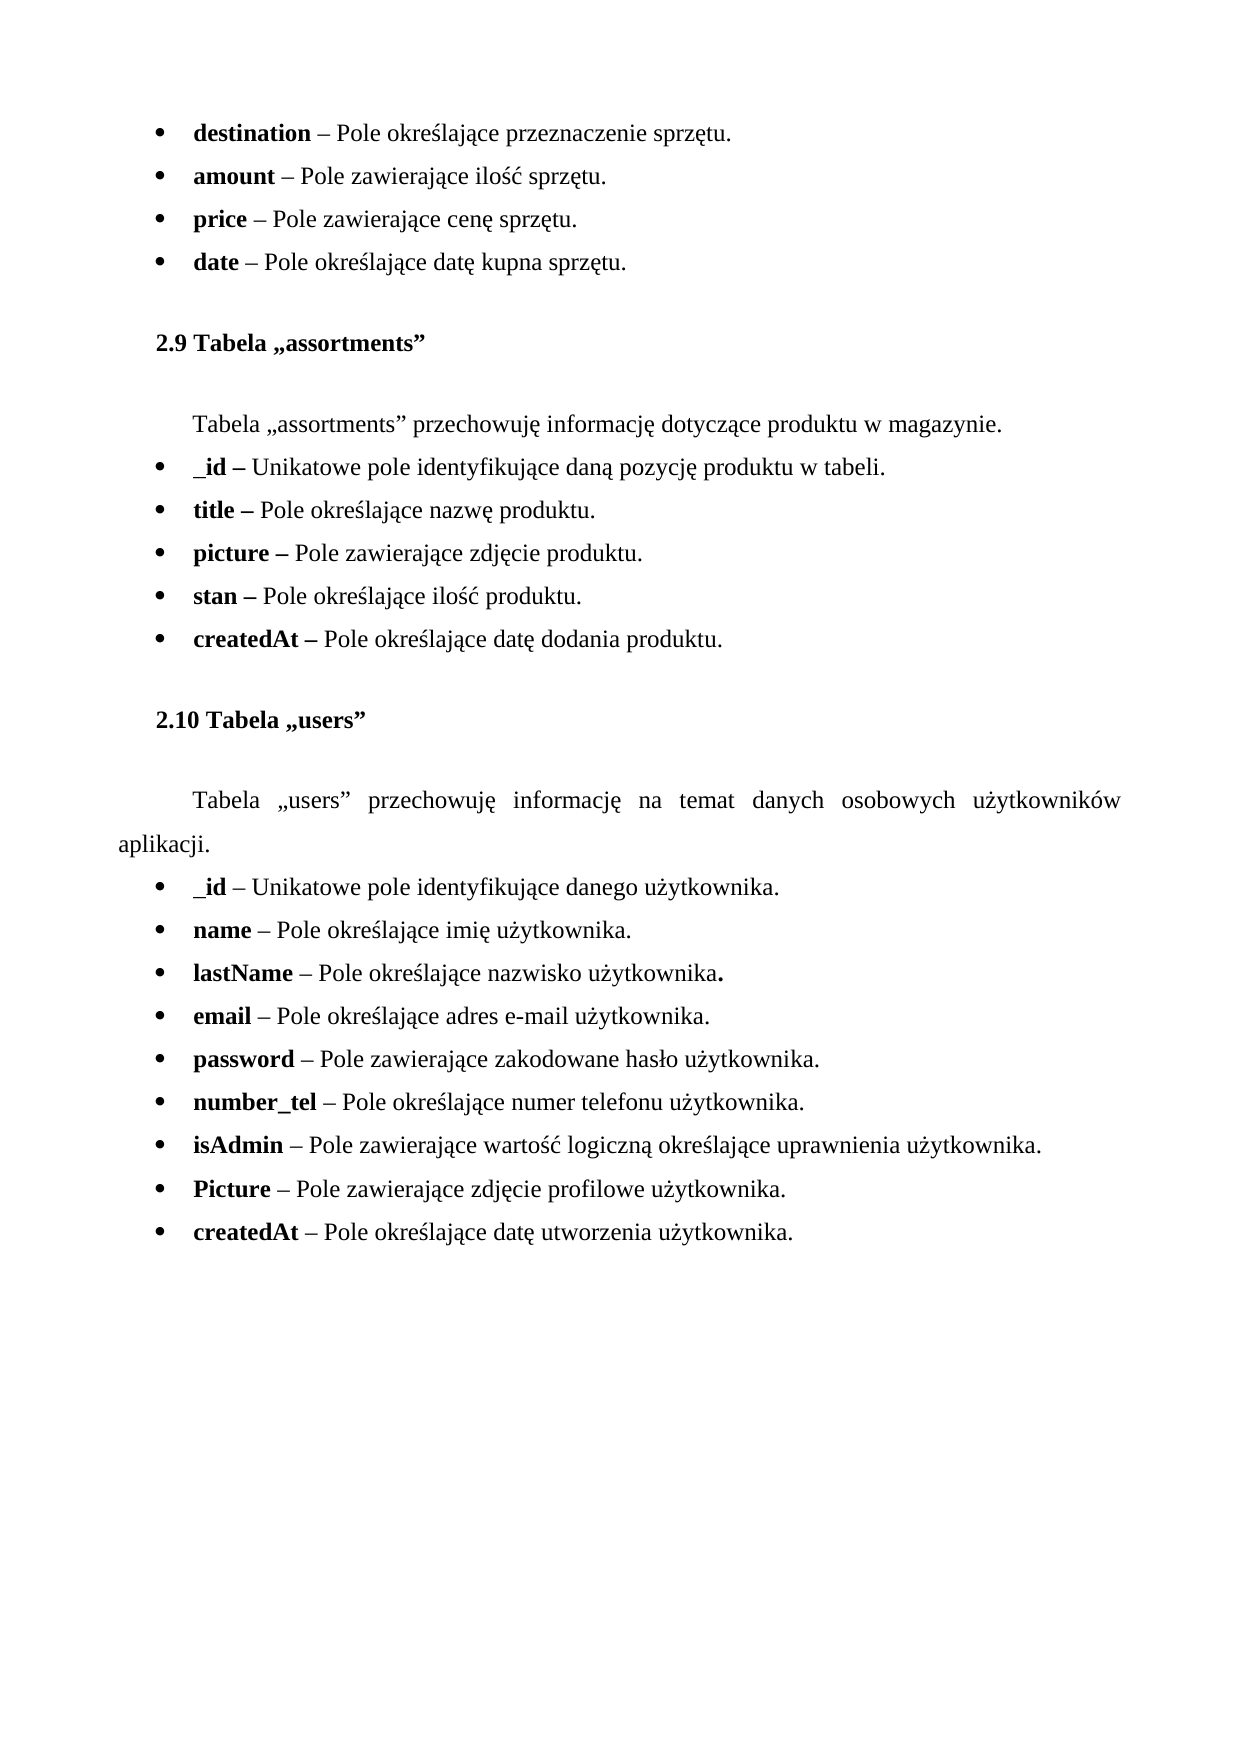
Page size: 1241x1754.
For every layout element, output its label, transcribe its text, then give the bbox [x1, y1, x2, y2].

list amount – Pole zawierające ilość sprzętu. [156, 161, 1122, 190]
list destination – Pole określające przeznaczenie sprzętu. [156, 118, 1122, 147]
subtitle 2.10 Tabela „users” [156, 705, 1122, 734]
list picture – Pole zawierające zdjęcie produktu. [156, 538, 1122, 567]
list title – Pole określające nazwę produktu. [156, 495, 1122, 524]
list date – Pole określające datę kupna sprzętu. [156, 247, 1122, 276]
list createdAt – Pole określające datę dodania produktu. [156, 624, 1122, 653]
list price – Pole zawierające cenę sprzętu. [156, 204, 1122, 233]
subtitle Tabela „assortments” [156, 328, 1122, 357]
text Tabela „users” przechowuję informację na temat danych osobowych użytkowników aplikacji. [118, 786, 1122, 857]
list email – Pole określające adres e-mail użytkownika. [156, 1001, 1122, 1030]
list createdAt – Pole określające datę utworzenia użytkownika. [156, 1217, 1122, 1246]
text Tabela „assortments” przechowuję informację dotyczące produktu w magazynie. [118, 409, 1122, 437]
list Picture – Pole zawierające zdjęcie profilowe użytkownika. [156, 1174, 1122, 1202]
list number_tel – Pole określające numer telefonu użytkownika. [156, 1087, 1122, 1116]
list _id – Unikatowe pole identyfikujące danego użytkownika. [156, 872, 1122, 901]
list name – Pole określające imię użytkownika. [156, 915, 1122, 944]
list password – Pole zawierające zakodowane hasło użytkownika. [156, 1044, 1122, 1073]
list _id – Unikatowe pole identyfikujące daną pozycję produktu w tabeli. [156, 452, 1122, 481]
list stan – Pole określające ilość produktu. [156, 581, 1122, 610]
list lastName – Pole określające nazwisko użytkownika. [156, 958, 1122, 987]
list isAdmin – Pole zawierające wartość logiczną określające uprawnienia użytkownika. [156, 1131, 1122, 1159]
